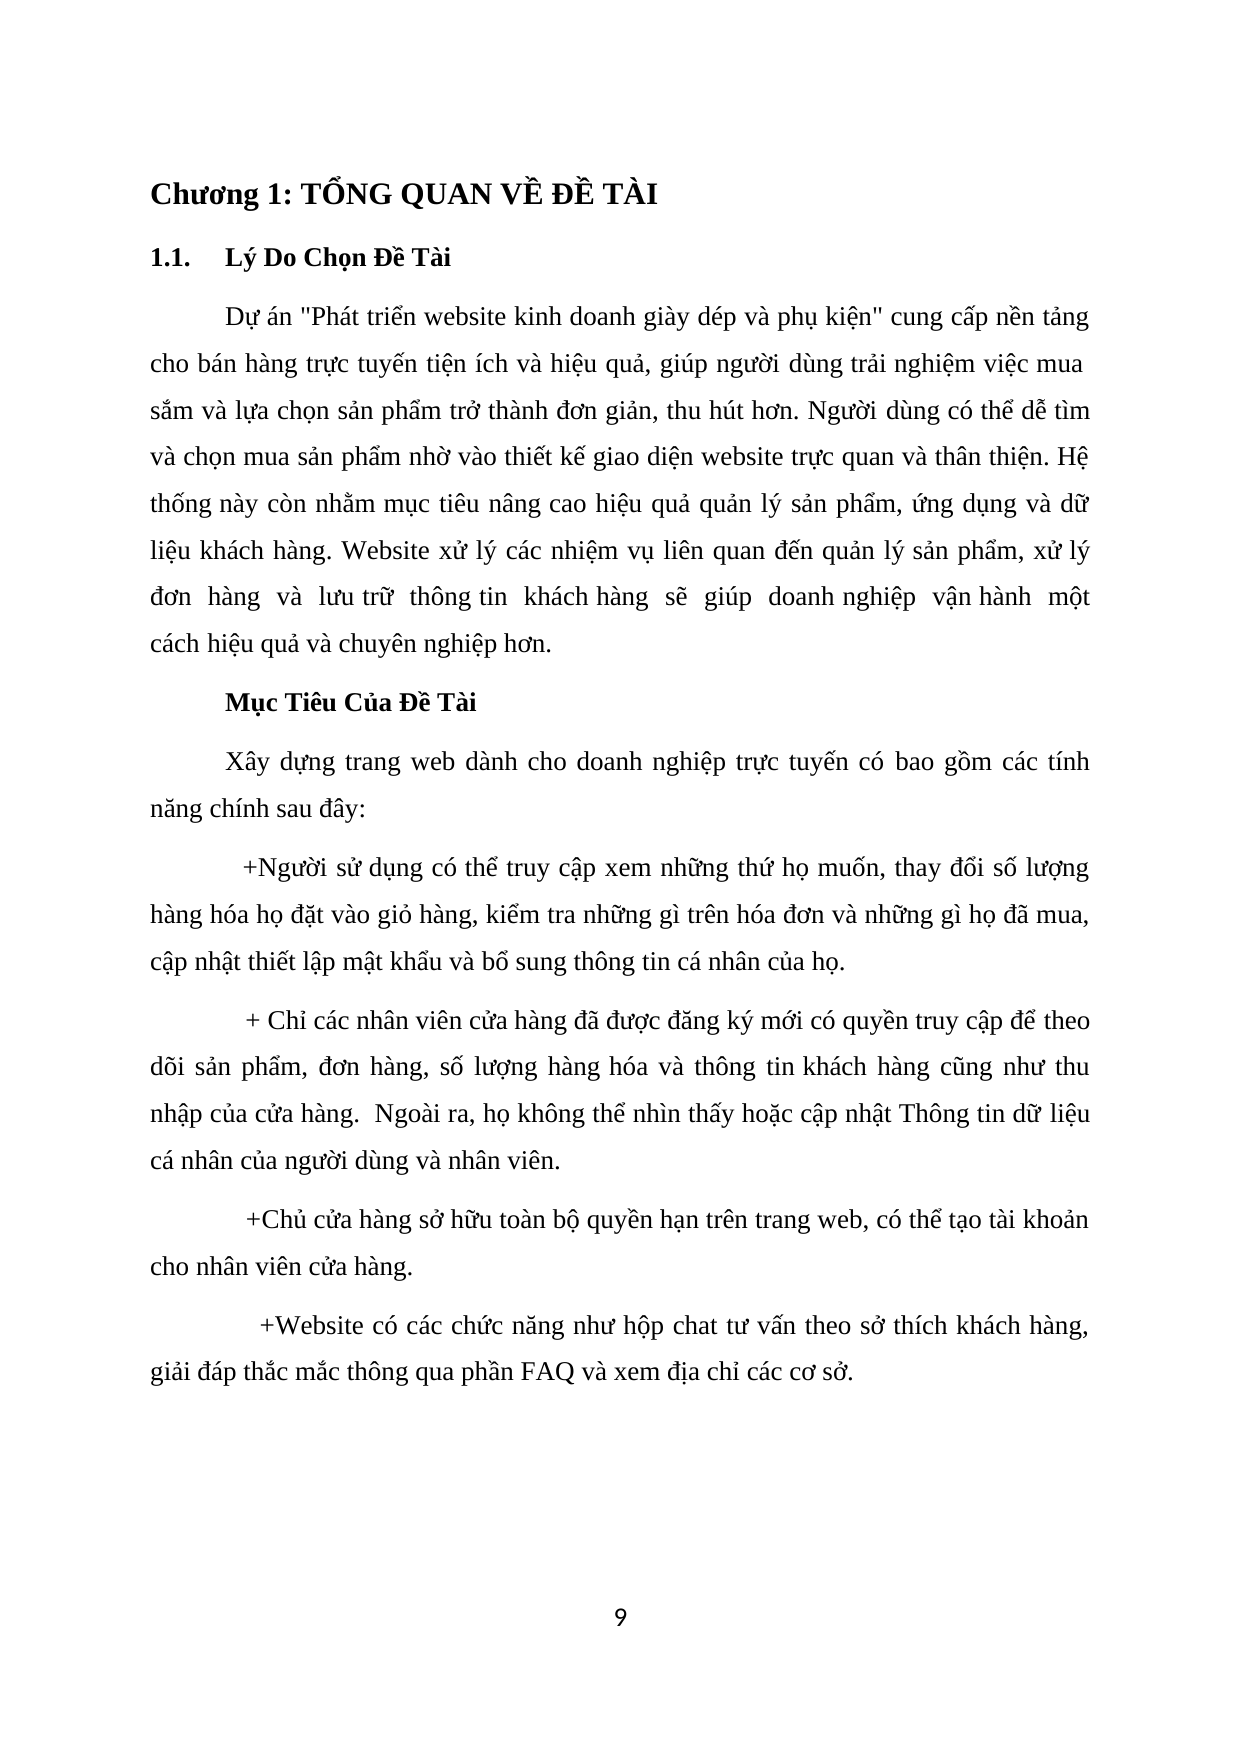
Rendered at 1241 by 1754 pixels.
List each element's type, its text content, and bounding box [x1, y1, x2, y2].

text Dự án "Phát triển website kinh doanh giày dép và phụ kiện" cung cấp nền tảng cho bán hàng trực tuyến tiện ích và hiệu quả, giúp ngườiidùngitrảiinghiệm việcimuai sắm và lựa chọn sản phẩm trở thành đơn giản, thu hút hơn. Ngườiidùngicóithểidễitìm vàichọnimuaisảniphẩminhờivào thiết kế giao diện website trực quan và thân thiện. Hệ thốnginày còn nhằmimục tiêu nângicao hiệu quả quản lý sản phẩm, ứng dụng và dữ liệu khách hàng. Website xử lý các nhiệm vụ liên quaniđến quản lýisản phẩm, xửilý đơn hàng và lưuitrữ thôngitin kháchihàng sẽ giúp doanhinghiệp vậnihành một cáchihiệu quả và chuyên nghiệp hơn. [150, 301, 1090, 658]
text +Người sửidụng cóithể truy cập xem những thứ họ muốn, thay đổi số lượng hàng hóa họ đặt vào giỏ hàng, kiểm tra những gì trên hóa đơn và những gì họ đã mua, cập nhật thiết lập mật khẩu và bổ sung thông tin cá nhân của họ. [150, 851, 1090, 976]
text +Website có các chức năng như hộp chat tư vấn theo sở thích khách hàng, giải đáp thắc mắc thông qua phần FAQ và xem địa chỉ các cơ sở. [150, 1309, 1090, 1387]
text Xây dựng trang web dành cho doanh nghiệp trực tuyến có bao gồm các tính năng chính sau đây: [150, 746, 1090, 823]
text +Chủ cửa hàng sở hữu toàn bộ quyền hạn trên trang web, có thể tạo tài khoản cho nhân viên cửa hàng. [150, 1203, 1090, 1281]
text + Chỉ các nhân viên cửa hàng đã được đăng ký mới có quyền truy cập để theo dõi sản phẩm, đơn hàng, số lượng hàngihóa và thông tinikhách hàng cũng như thu nhập của cửa hàng. Ngoài ra, họ không thể nhìn thấy hoặc cập nhật Thông tin dữiliệu cá nhân của người dùng và nhân viên. [150, 1004, 1090, 1175]
text Mục Tiêu Của Đề Tài [150, 686, 1090, 717]
list Lý Do Chọn Đề Tài [150, 241, 1090, 272]
subtitle Chương 1: TỔNG QUAN VỀ ĐỀ TÀI [150, 175, 1090, 211]
